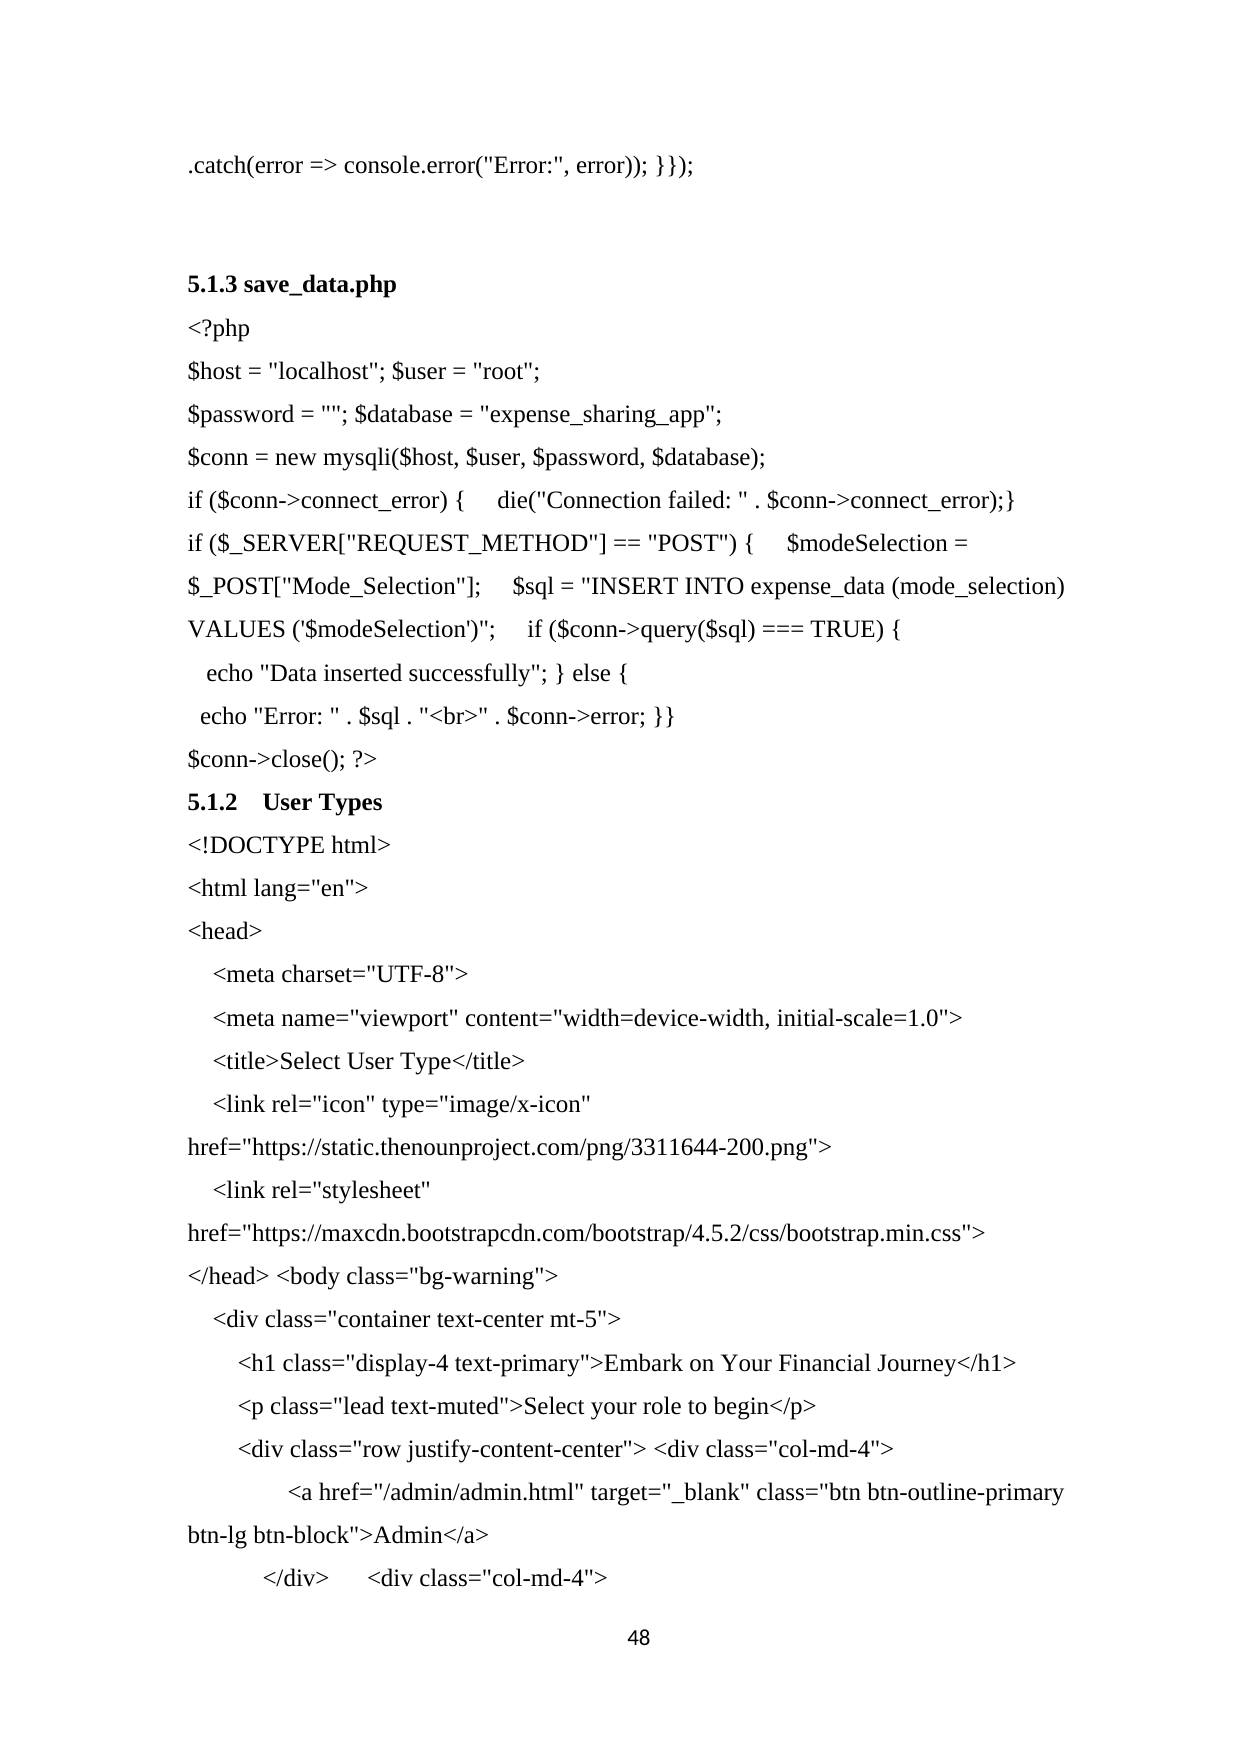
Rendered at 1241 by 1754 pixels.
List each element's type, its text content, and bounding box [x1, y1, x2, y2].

text </head> <body class="bg-warning"> [187, 1261, 1090, 1290]
text <div class="row justify-content-center"> <div class="col-md-4"> [187, 1434, 1090, 1463]
text <?php [187, 313, 1090, 341]
text $conn = new mysqli($host, $user, $password, $database); [187, 442, 1090, 471]
text </div> <div class="col-md-4"> [187, 1563, 1090, 1592]
text if ($conn->connect_error) { die("Connection failed: " . $conn->connect_error);} [187, 485, 1090, 514]
text <a href="/admin/admin.html" target="_blank" class="btn btn-outline-primary btn-lg btn-block">Admin</a> [187, 1477, 1090, 1549]
text echo "Data inserted successfully"; } else { [187, 658, 1090, 686]
text $conn->close(); ?> [187, 744, 1090, 773]
text <p class="lead text-muted">Select your role to begin</p> [187, 1391, 1090, 1419]
text $host = "localhost"; $user = "root"; [187, 356, 1090, 384]
text <meta name="viewport" content="width=device-width, initial-scale=1.0"> [187, 1003, 1090, 1031]
text <!DOCTYPE html> [187, 830, 1090, 859]
text .catch(error => console.error("Error:", error)); }}); [187, 150, 1090, 179]
text <head> [187, 916, 1090, 945]
text <html lang="en"> [187, 873, 1090, 902]
text $password = ""; $database = "expense_sharing_app"; [187, 399, 1090, 428]
text <meta charset="UTF-8"> [187, 959, 1090, 988]
text <h1 class="display-4 text-primary">Embark on Your Financial Journey</h1> [187, 1348, 1090, 1376]
text <title>Select User Type</title> [187, 1046, 1090, 1074]
text if ($_SERVER["REQUEST_METHOD"] == "POST") { $modeSelection = $_POST["Mode_Selection"]; $sql = "INSERT INTO expense_data (mode_selection) VALUES ('$modeSelection')"; if ($conn->query($sql) === TRUE) { [187, 528, 1090, 643]
list User Types [187, 787, 1090, 816]
text <link rel="icon" type="image/x-icon" href="https://static.thenounproject.com/png/3311644-200.png"> [187, 1089, 1090, 1161]
text echo "Error: " . $sql . "<br>" . $conn->error; }} [187, 701, 1090, 729]
text <link rel="stylesheet" href="https://maxcdn.bootstrapcdn.com/bootstrap/4.5.2/css/bootstrap.min.css"> [187, 1175, 1090, 1247]
text 5.1.3 save_data.php [187, 269, 1090, 298]
text <div class="container text-center mt-5"> [187, 1304, 1090, 1333]
